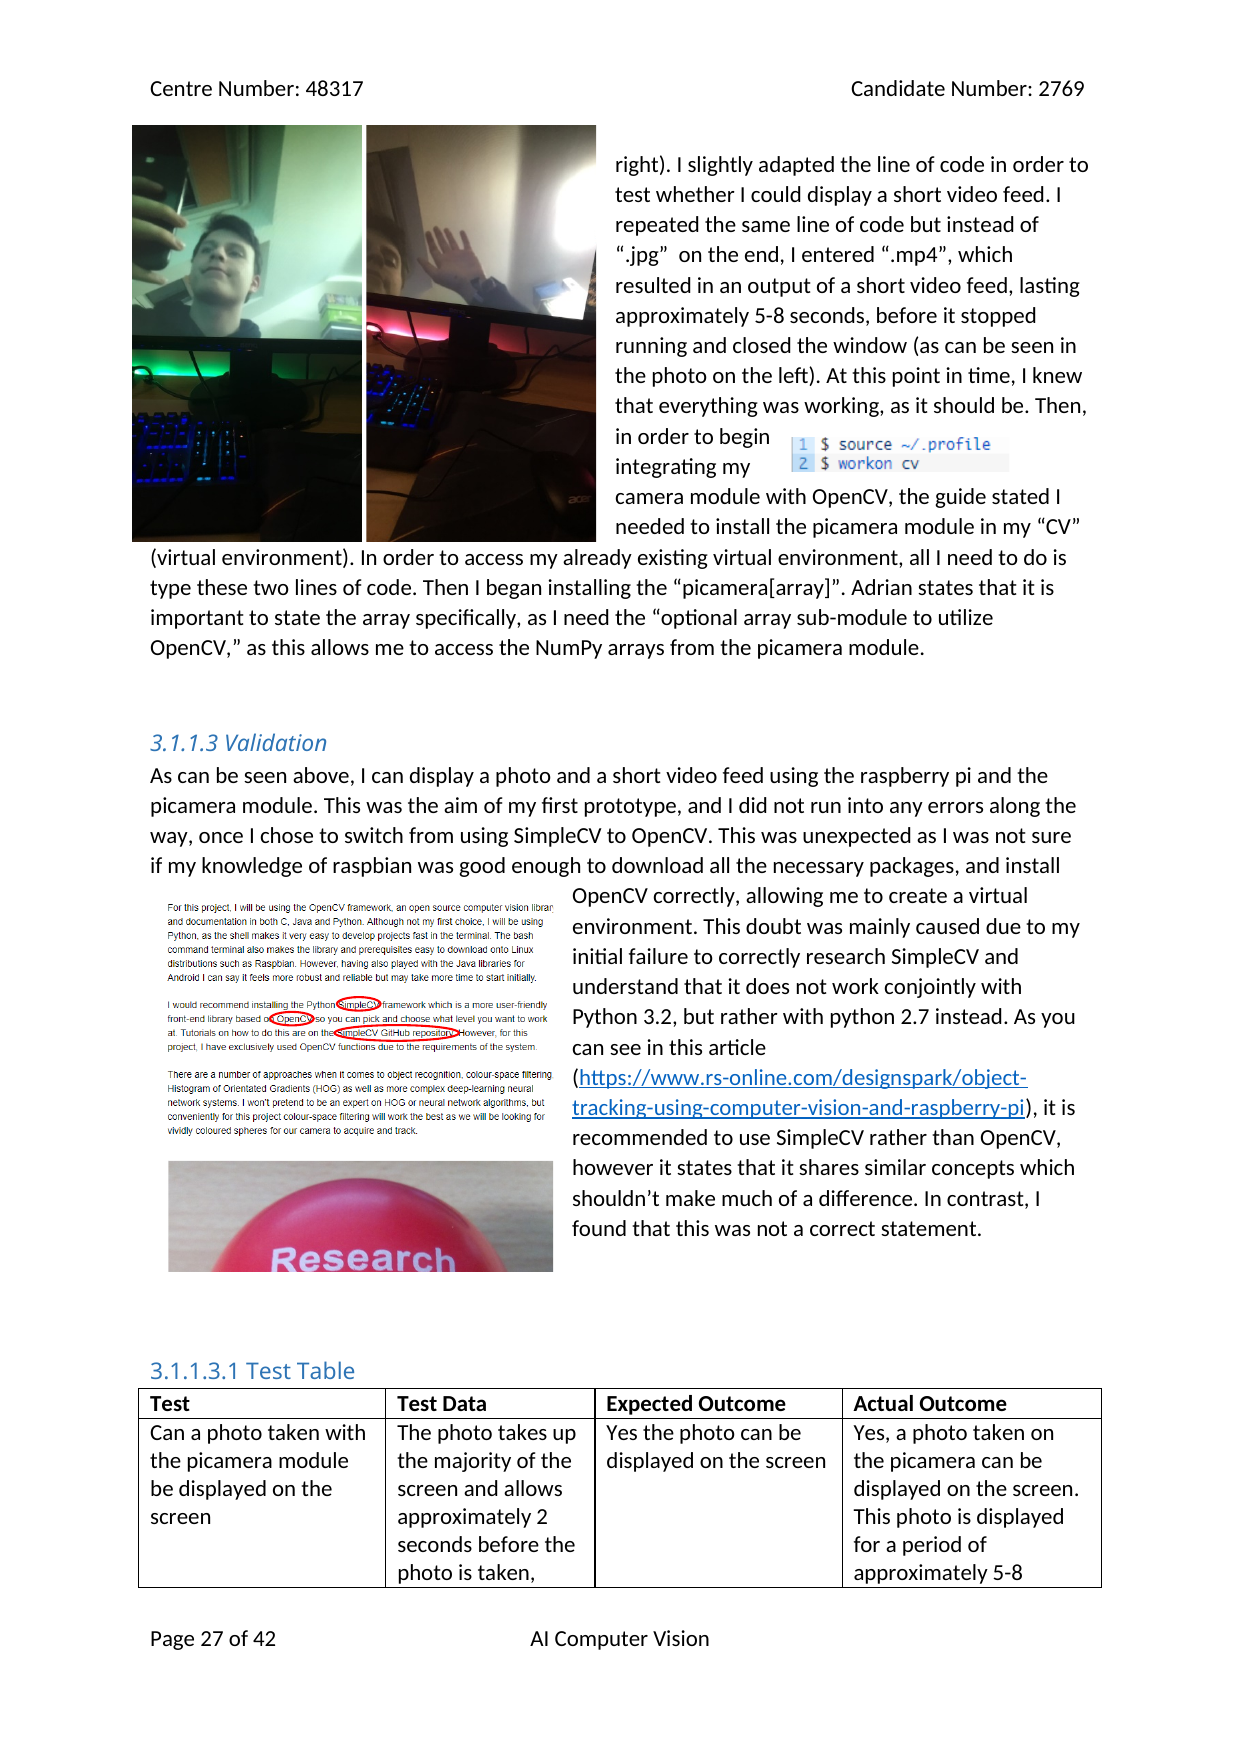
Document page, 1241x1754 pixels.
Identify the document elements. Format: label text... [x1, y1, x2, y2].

subtitle 3.1.1.3 Validation [150, 727, 1090, 758]
table_header Actual Outcome [843, 1389, 1101, 1417]
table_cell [596, 1419, 842, 1587]
picture [364, 125, 597, 539]
picture [130, 125, 362, 539]
table_header Test Data [386, 1389, 594, 1417]
table_header Expected Outcome [596, 1389, 842, 1417]
subtitle 3.1.1.3.1 Test Table [150, 1354, 1090, 1386]
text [150, 150, 1090, 661]
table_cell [139, 1419, 385, 1587]
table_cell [386, 1419, 594, 1587]
table_header Test [139, 1389, 385, 1417]
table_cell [843, 1419, 1101, 1587]
text As can be seen above, I can display a photo and a short video feed using the raspberry pi and the picamera module. This was the aim of my first prototype, and I did not run into any errors along the way, once I chose to switch from using SimpleCV to OpenCV. This was unexpected as I was not sure if my knowledge of raspbian was good enough to download all the necessary packages, and install OpenCV correctly, allowing me to create a virtual environment. This doubt was mainly caused due to my initial failure to correctly research SimpleCV and understand that it does not work conjointly with Python 3.2, but rather with python 2.7 instead. As you can see in this article (https://www.rs-online.com/designspark/object-tracking-using-computer-vision-and-raspberry-pi), it is recommended to use SimpleCV rather than OpenCV, however it states that it shares similar concepts which shouldn’t make much of a difference. In contrast, I found that this was not a correct statement. [150, 761, 1090, 1242]
